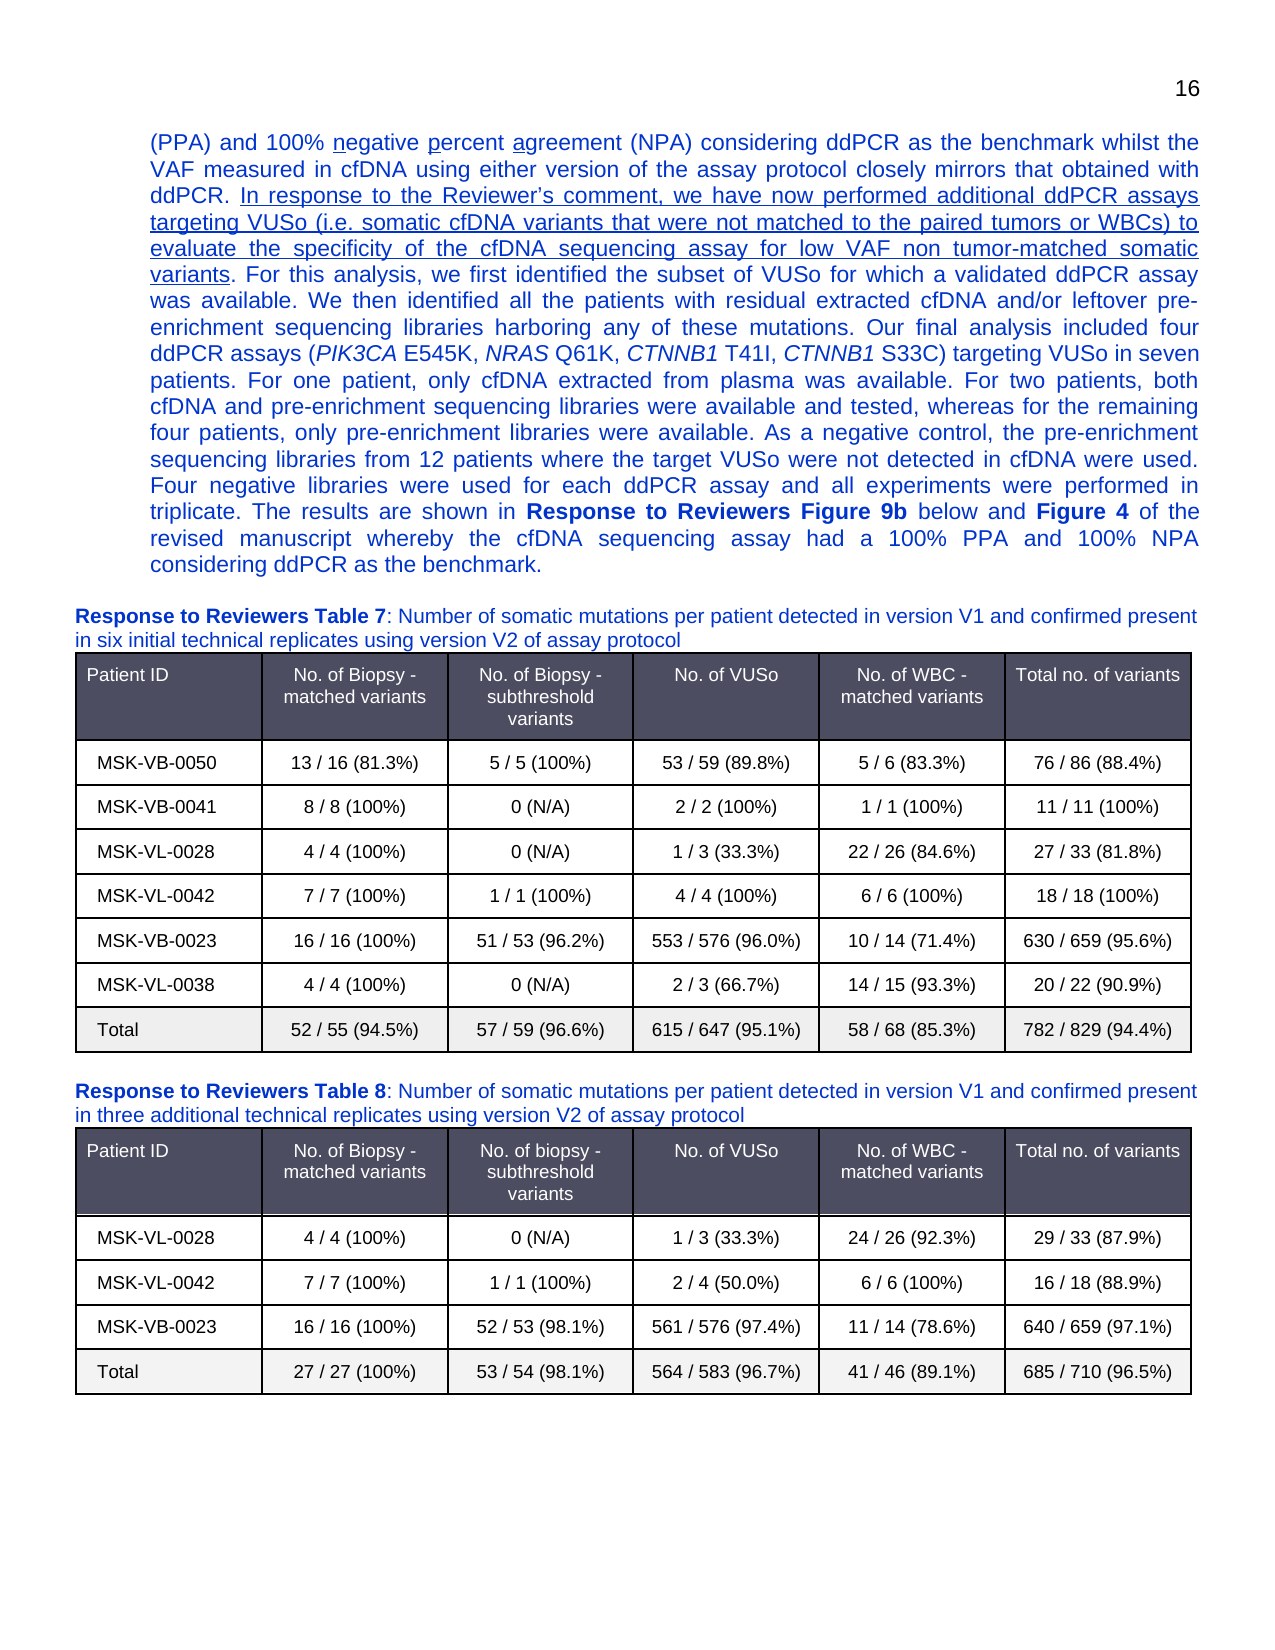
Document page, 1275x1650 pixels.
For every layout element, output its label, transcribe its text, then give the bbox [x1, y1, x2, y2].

text Response to Reviewers Table 7: Number of somatic mutations per patient detected in version V1 and confirmed present in six initial technical replicates using version V2 of assay protocol [75, 604, 1200, 652]
table_cell 51 / 53 (96.2%) [449, 919, 632, 962]
table_cell 1 / 3 (33.3%) [634, 1217, 818, 1259]
table_cell 553 / 576 (96.0%) [634, 919, 818, 962]
table_cell MSK-VB-0023 [77, 919, 261, 962]
table_cell 0 (N/A) [449, 830, 632, 873]
table_cell MSK-VL-0042 [77, 875, 261, 917]
table_cell MSK-VB-0041 [77, 786, 261, 828]
table_cell 561 / 576 (97.4%) [634, 1306, 818, 1348]
table_header Patient ID [77, 1129, 261, 1214]
table_cell 1 / 1 (100%) [820, 786, 1004, 828]
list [112, 129, 1200, 577]
table_cell 0 (N/A) [449, 1217, 632, 1259]
table_cell 1 / 1 (100%) [449, 875, 632, 917]
table_cell MSK-VB-0023 [77, 1306, 261, 1348]
table_cell 10 / 14 (71.4%) [820, 919, 1004, 962]
table_cell 640 / 659 (97.1%) [1006, 1306, 1190, 1348]
table_cell 53 / 54 (98.1%) [449, 1350, 632, 1392]
table_cell 4 / 4 (100%) [263, 964, 447, 1006]
table_cell 13 / 16 (81.3%) [263, 741, 447, 784]
table_cell 2 / 4 (50.0%) [634, 1261, 818, 1303]
table_cell 76 / 86 (88.4%) [1006, 741, 1190, 784]
table_cell 615 / 647 (95.1%) [634, 1008, 818, 1051]
table_cell 4 / 4 (100%) [634, 875, 818, 917]
table_header No. of VUSo [634, 1129, 818, 1214]
table_cell 1 / 3 (33.3%) [634, 830, 818, 873]
table_cell 41 / 46 (89.1%) [820, 1350, 1004, 1392]
table_cell Total [77, 1350, 261, 1392]
table_cell 5 / 5 (100%) [449, 741, 632, 784]
table_cell 11 / 14 (78.6%) [820, 1306, 1004, 1348]
table_header No. of WBC -matched variants [820, 1129, 1004, 1214]
table_cell 7 / 7 (100%) [263, 1261, 447, 1303]
table_cell 22 / 26 (84.6%) [820, 830, 1004, 873]
table_cell 782 / 829 (94.4%) [1006, 1008, 1190, 1051]
table_cell 58 / 68 (85.3%) [820, 1008, 1004, 1051]
table_cell 16 / 18 (88.9%) [1006, 1261, 1190, 1303]
table_cell 2 / 3 (66.7%) [634, 964, 818, 1006]
table_cell 16 / 16 (100%) [263, 1306, 447, 1348]
table_cell 0 (N/A) [449, 964, 632, 1006]
table_cell 27 / 33 (81.8%) [1006, 830, 1190, 873]
table_header No. of biopsy -subthreshold variants [449, 1129, 632, 1214]
table_cell 18 / 18 (100%) [1006, 875, 1190, 917]
table_cell 14 / 15 (93.3%) [820, 964, 1004, 1006]
table_cell 685 / 710 (96.5%) [1006, 1350, 1190, 1392]
table_cell Total [77, 1008, 261, 1051]
table_cell 16 / 16 (100%) [263, 919, 447, 962]
table_cell 27 / 27 (100%) [263, 1350, 447, 1392]
table_cell MSK-VL-0042 [77, 1261, 261, 1303]
table_header No. of Biopsy -matched variants [263, 654, 447, 739]
table_cell 29 / 33 (87.9%) [1006, 1217, 1190, 1259]
table_cell 4 / 4 (100%) [263, 830, 447, 873]
table_cell MSK-VB-0050 [77, 741, 261, 784]
table_cell 57 / 59 (96.6%) [449, 1008, 632, 1051]
table_header Total no. of variants [1006, 1129, 1190, 1214]
table_cell 0 (N/A) [449, 786, 632, 828]
table_cell 7 / 7 (100%) [263, 875, 447, 917]
table_cell 1 / 1 (100%) [449, 1261, 632, 1303]
table_cell 52 / 55 (94.5%) [263, 1008, 447, 1051]
table_header No. of Biopsy -subthreshold variants [449, 654, 632, 739]
table_cell 6 / 6 (100%) [820, 1261, 1004, 1303]
table_cell 11 / 11 (100%) [1006, 786, 1190, 828]
table_cell 24 / 26 (92.3%) [820, 1217, 1004, 1259]
table_cell 4 / 4 (100%) [263, 1217, 447, 1259]
table_cell 52 / 53 (98.1%) [449, 1306, 632, 1348]
table_cell 8 / 8 (100%) [263, 786, 447, 828]
text Response to Reviewers Table 8: Number of somatic mutations per patient detected in version V1 and confirmed present in three additional technical replicates using version V2 of assay protocol [75, 1079, 1200, 1127]
table_cell 2 / 2 (100%) [634, 786, 818, 828]
table_cell MSK-VL-0028 [77, 830, 261, 873]
table_header Patient ID [77, 654, 261, 739]
table_header No. of Biopsy -matched variants [263, 1129, 447, 1214]
table_header Total no. of variants [1006, 654, 1190, 739]
table_header No. of VUSo [634, 654, 818, 739]
table_cell 564 / 583 (96.7%) [634, 1350, 818, 1392]
table_cell 630 / 659 (95.6%) [1006, 919, 1190, 962]
table_cell 53 / 59 (89.8%) [634, 741, 818, 784]
table_header No. of WBC -matched variants [820, 654, 1004, 739]
table_cell MSK-VL-0038 [77, 964, 261, 1006]
table_cell 5 / 6 (83.3%) [820, 741, 1004, 784]
table_cell 20 / 22 (90.9%) [1006, 964, 1190, 1006]
table_cell MSK-VL-0028 [77, 1217, 261, 1259]
table_cell 6 / 6 (100%) [820, 875, 1004, 917]
